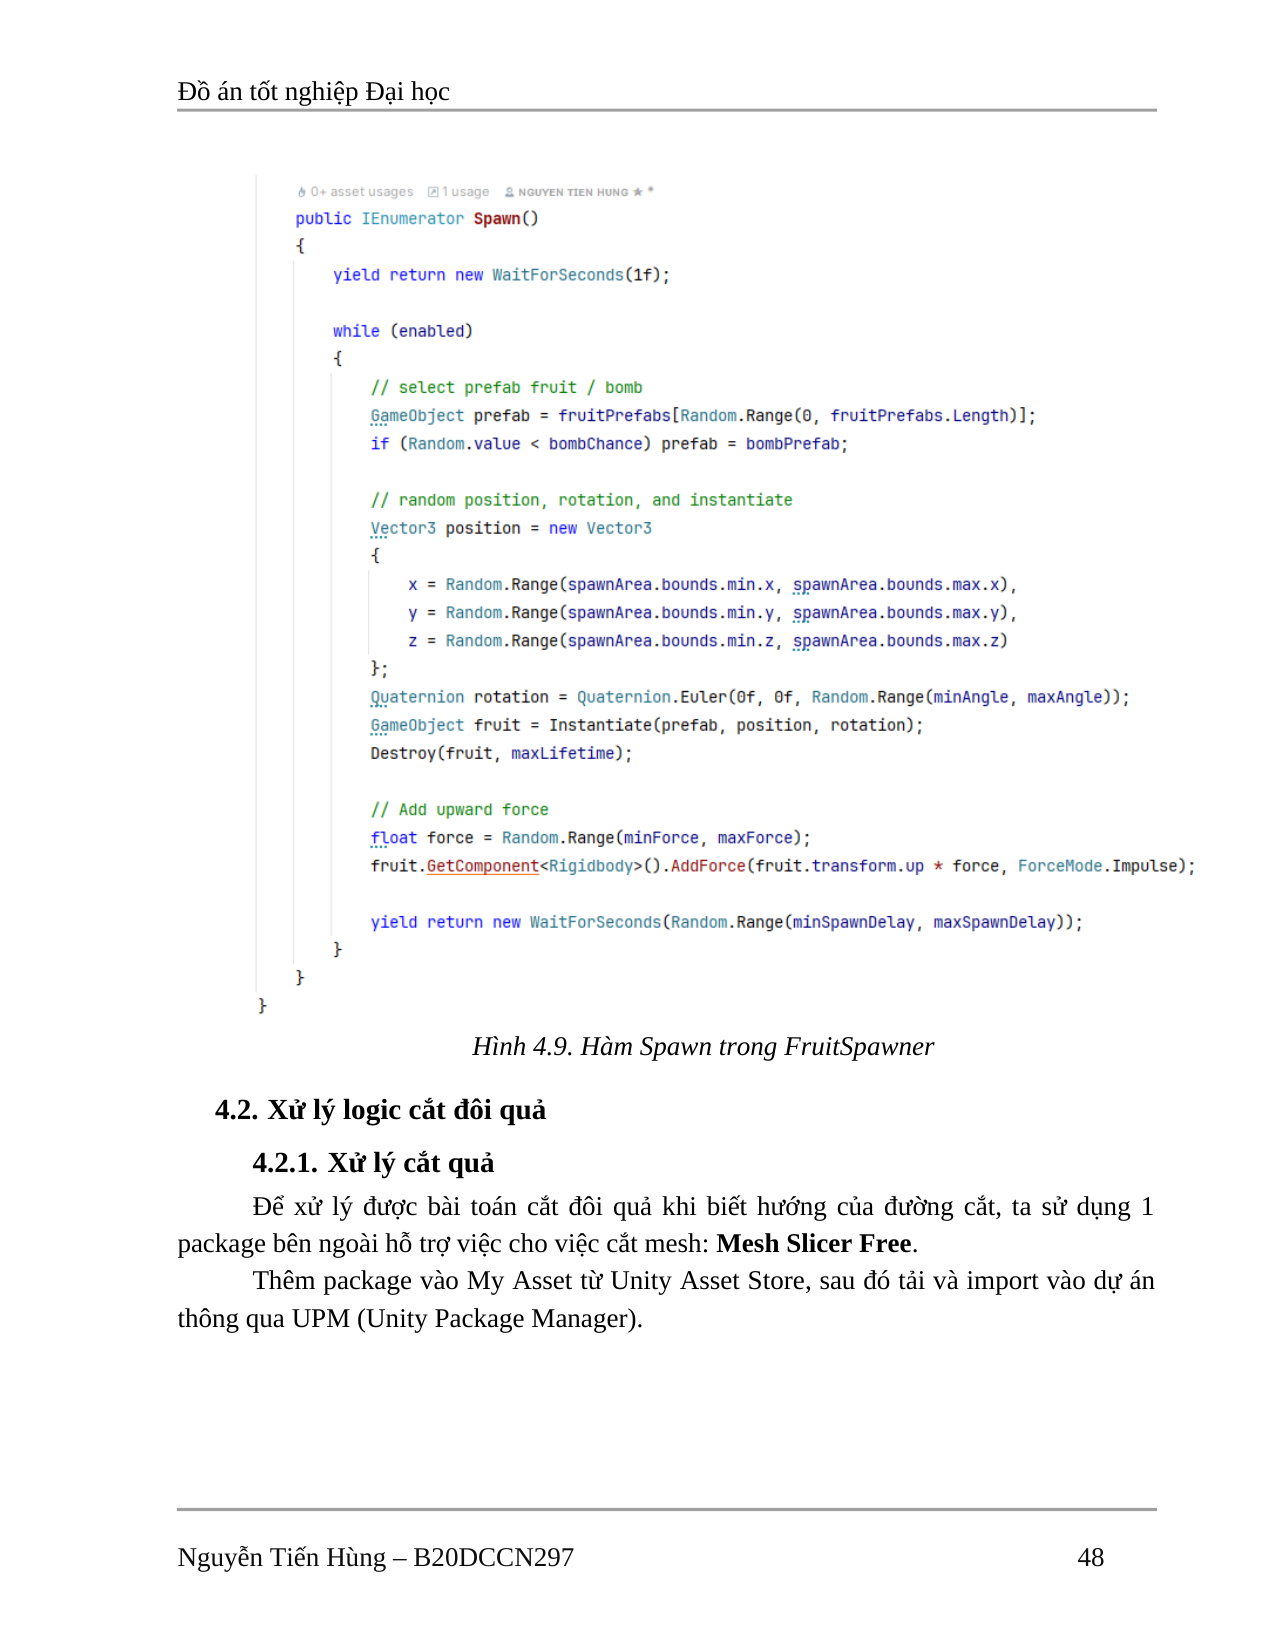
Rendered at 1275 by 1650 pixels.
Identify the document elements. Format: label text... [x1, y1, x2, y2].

subtitle Xử lý cắt quả [252, 1145, 1157, 1179]
picture [252, 175, 1228, 1024]
text Thêm package vào My Asset từ Unity Asset Store, sau đó tải và import vào dự án thông qua UPM (Unity Package Manager). [177, 1264, 1157, 1333]
text Hình 4.9. Hàm Spawn trong FruitSpawner [177, 1030, 1157, 1061]
text Để xử lý được bài toán cắt đôi quả khi biết hướng của đường cắt, ta sử dụng 1 package bên ngoài hỗ trợ việc cho việc cắt mesh: Mesh Slicer Free. [177, 1190, 1157, 1258]
subtitle Xử lý logic cắt đôi quả [215, 1092, 1157, 1126]
